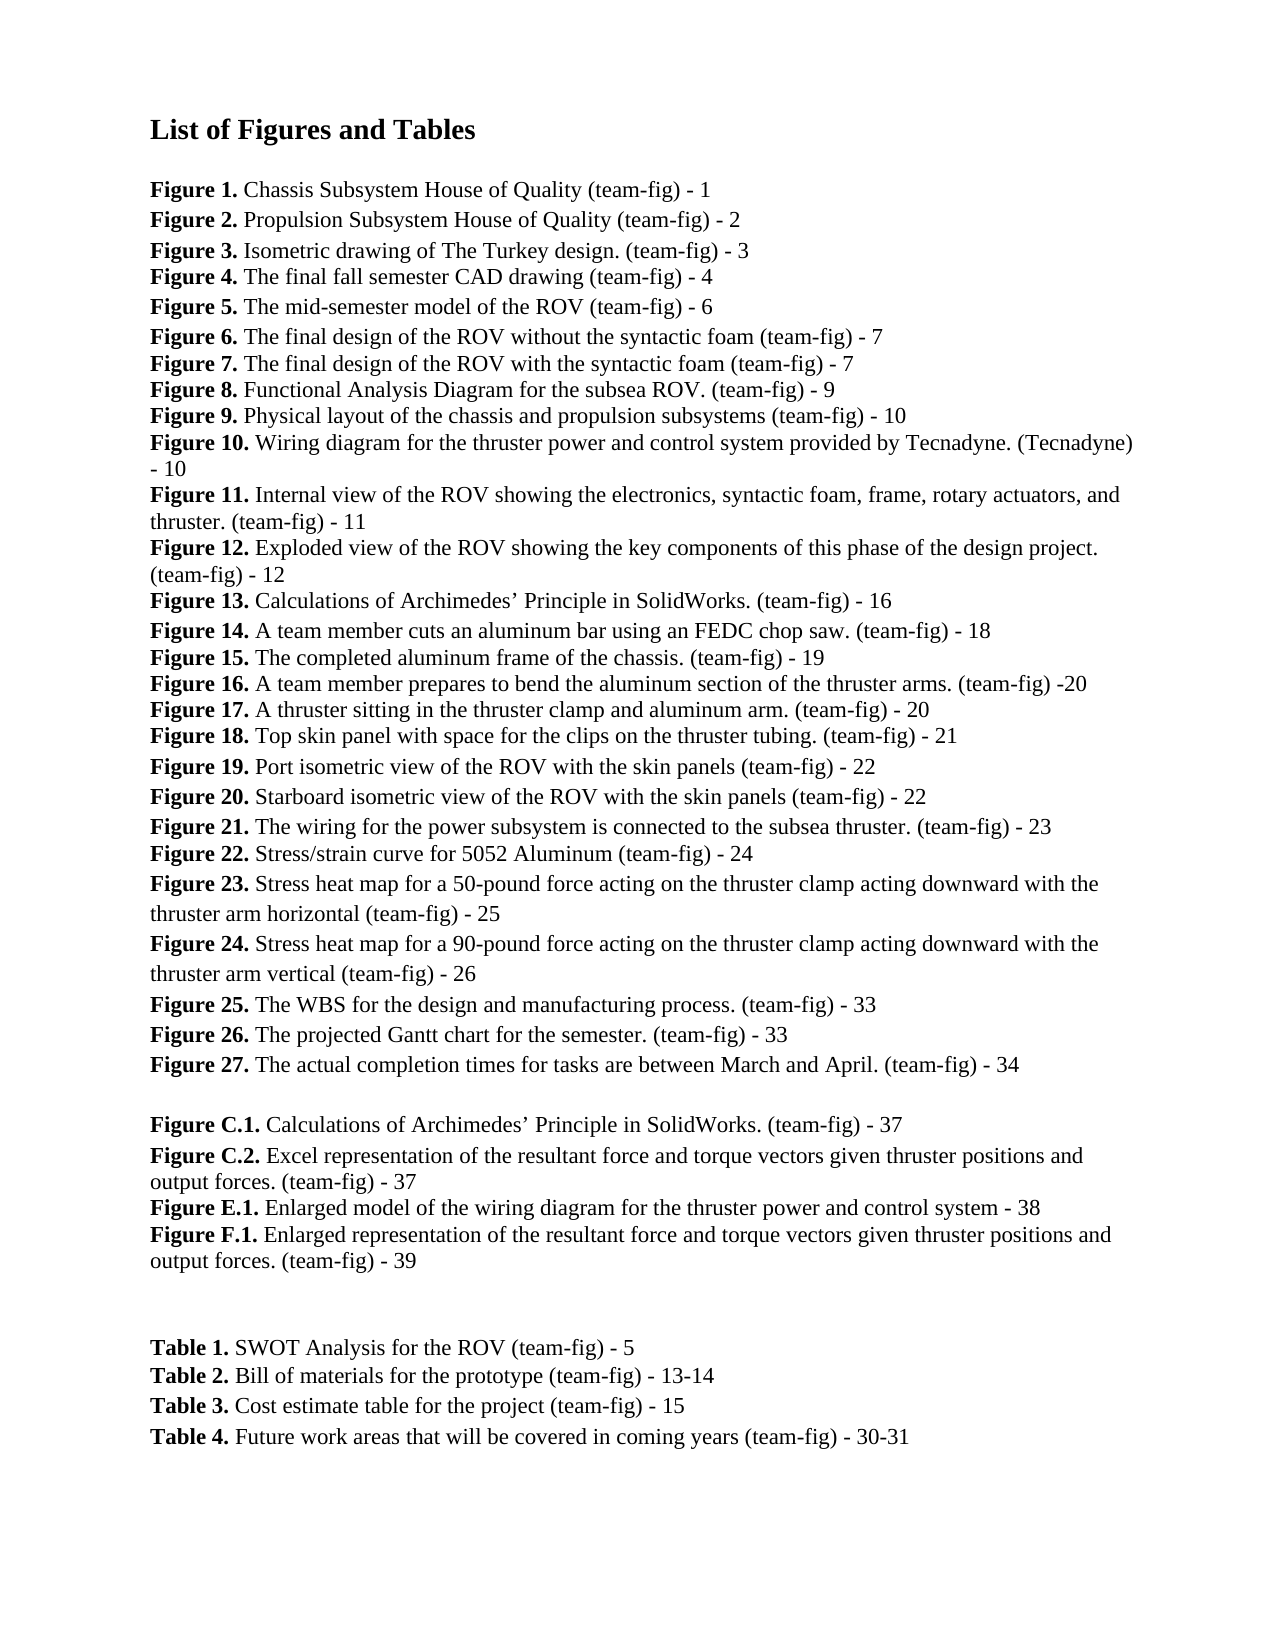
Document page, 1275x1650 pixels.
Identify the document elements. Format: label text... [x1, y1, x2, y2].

text Figure 13. Calculations of Archimedes’ Principle in SolidWorks. (team-fig) - 16 [150, 587, 1144, 613]
text Figure 14. A team member cuts an aluminum bar using an FEDC chop saw. (team-fig) - 18 [150, 617, 1144, 643]
text Figure C.2. Excel representation of the resultant force and torque vectors given thruster positions and output forces. (team-fig) - 37 [150, 1142, 1144, 1194]
text Table 2. Bill of materials for the prototype (team-fig) - 13-14 [150, 1362, 1144, 1389]
text Figure 1. Chassis Subsystem House of Quality (team-fig) - 1 [150, 176, 1144, 203]
text Figure 3. Isometric drawing of The Turkey design. (team-fig) - 3 [150, 237, 1144, 263]
text Figure 11. Internal view of the ROV showing the electronics, syntactic foam, frame, rotary actuators, and thruster. (team-fig) - 11 [150, 482, 1144, 534]
text Figure 21. The wiring for the power subsystem is connected to the subsea thruster. (team-fig) - 23 [150, 813, 1144, 839]
text Figure 10. Wiring diagram for the thruster power and control system provided by Tecnadyne. (Tecnadyne) - 10 [150, 429, 1144, 482]
subtitle List of Figures and Tables [150, 112, 1144, 146]
text Figure 17. A thruster sitting in the thruster clamp and aluminum arm. (team-fig) - 20 [150, 696, 1144, 723]
text Table 4. Future work areas that will be covered in coming years (team-fig) - 30-31 [150, 1423, 1144, 1449]
text Table 3. Cost estimate table for the project (team-fig) - 15 [150, 1392, 1144, 1419]
text Figure 26. The projected Gantt chart for the semester. (team-fig) - 33 [150, 1021, 1144, 1047]
text Figure 25. The WBS for the design and manufacturing process. (team-fig) - 33 [150, 991, 1144, 1017]
text Figure 6. The final design of the ROV without the syntactic foam (team-fig) - 7 [150, 323, 1144, 350]
text Figure 20. Starboard isometric view of the ROV with the skin panels (team-fig) - 22 [150, 783, 1144, 809]
text Table 1. SWOT Analysis for the ROV (team-fig) - 5 [150, 1334, 1144, 1360]
text Figure E.1. Enlarged model of the wiring diagram for the thruster power and control system - 38 [150, 1194, 1144, 1221]
text Figure 12. Exploded view of the ROV showing the key components of this phase of the design project. (team-fig) - 12 [150, 534, 1144, 587]
text Figure 7. The final design of the ROV with the syntactic foam (team-fig) - 7 [150, 350, 1144, 376]
text Figure C.1. Calculations of Archimedes’ Principle in SolidWorks. (team-fig) - 37 [150, 1111, 1144, 1138]
text Figure 9. Physical layout of the chassis and propulsion subsystems (team-fig) - 10 [150, 402, 1144, 429]
text Figure 5. The mid-semester model of the ROV (team-fig) - 6 [150, 293, 1144, 319]
text Figure 22. Stress/strain curve for 5052 Aluminum (team-fig) - 24 [150, 839, 1144, 866]
text Figure 18. Top skin panel with space for the clips on the thruster tubing. (team-fig) - 21 [150, 723, 1144, 749]
text Figure 2. Propulsion Subsystem House of Quality (team-fig) - 2 [150, 206, 1144, 233]
text Figure 24. Stress heat map for a 90-pound force acting on the thruster clamp acting downward with the thruster arm vertical (team-fig) - 26 [150, 930, 1144, 987]
text Figure 19. Port isometric view of the ROV with the skin panels (team-fig) - 22 [150, 753, 1144, 779]
text Figure 27. The actual completion times for tasks are between March and April. (team-fig) - 34 [150, 1051, 1144, 1077]
text Figure F.1. Enlarged representation of the resultant force and torque vectors given thruster positions and output forces. (team-fig) - 39 [150, 1221, 1144, 1273]
text Figure 23. Stress heat map for a 50-pound force acting on the thruster clamp acting downward with the thruster arm horizontal (team-fig) - 25 [150, 870, 1144, 926]
text Figure 4. The final fall semester CAD drawing (team-fig) - 4 [150, 263, 1144, 289]
text Figure 16. A team member prepares to bend the aluminum section of the thruster arms. (team-fig) -20 [150, 670, 1144, 696]
text Figure 8. Functional Analysis Diagram for the subsea ROV. (team-fig) - 9 [150, 376, 1144, 402]
text Figure 15. The completed aluminum frame of the chassis. (team-fig) - 19 [150, 643, 1144, 670]
